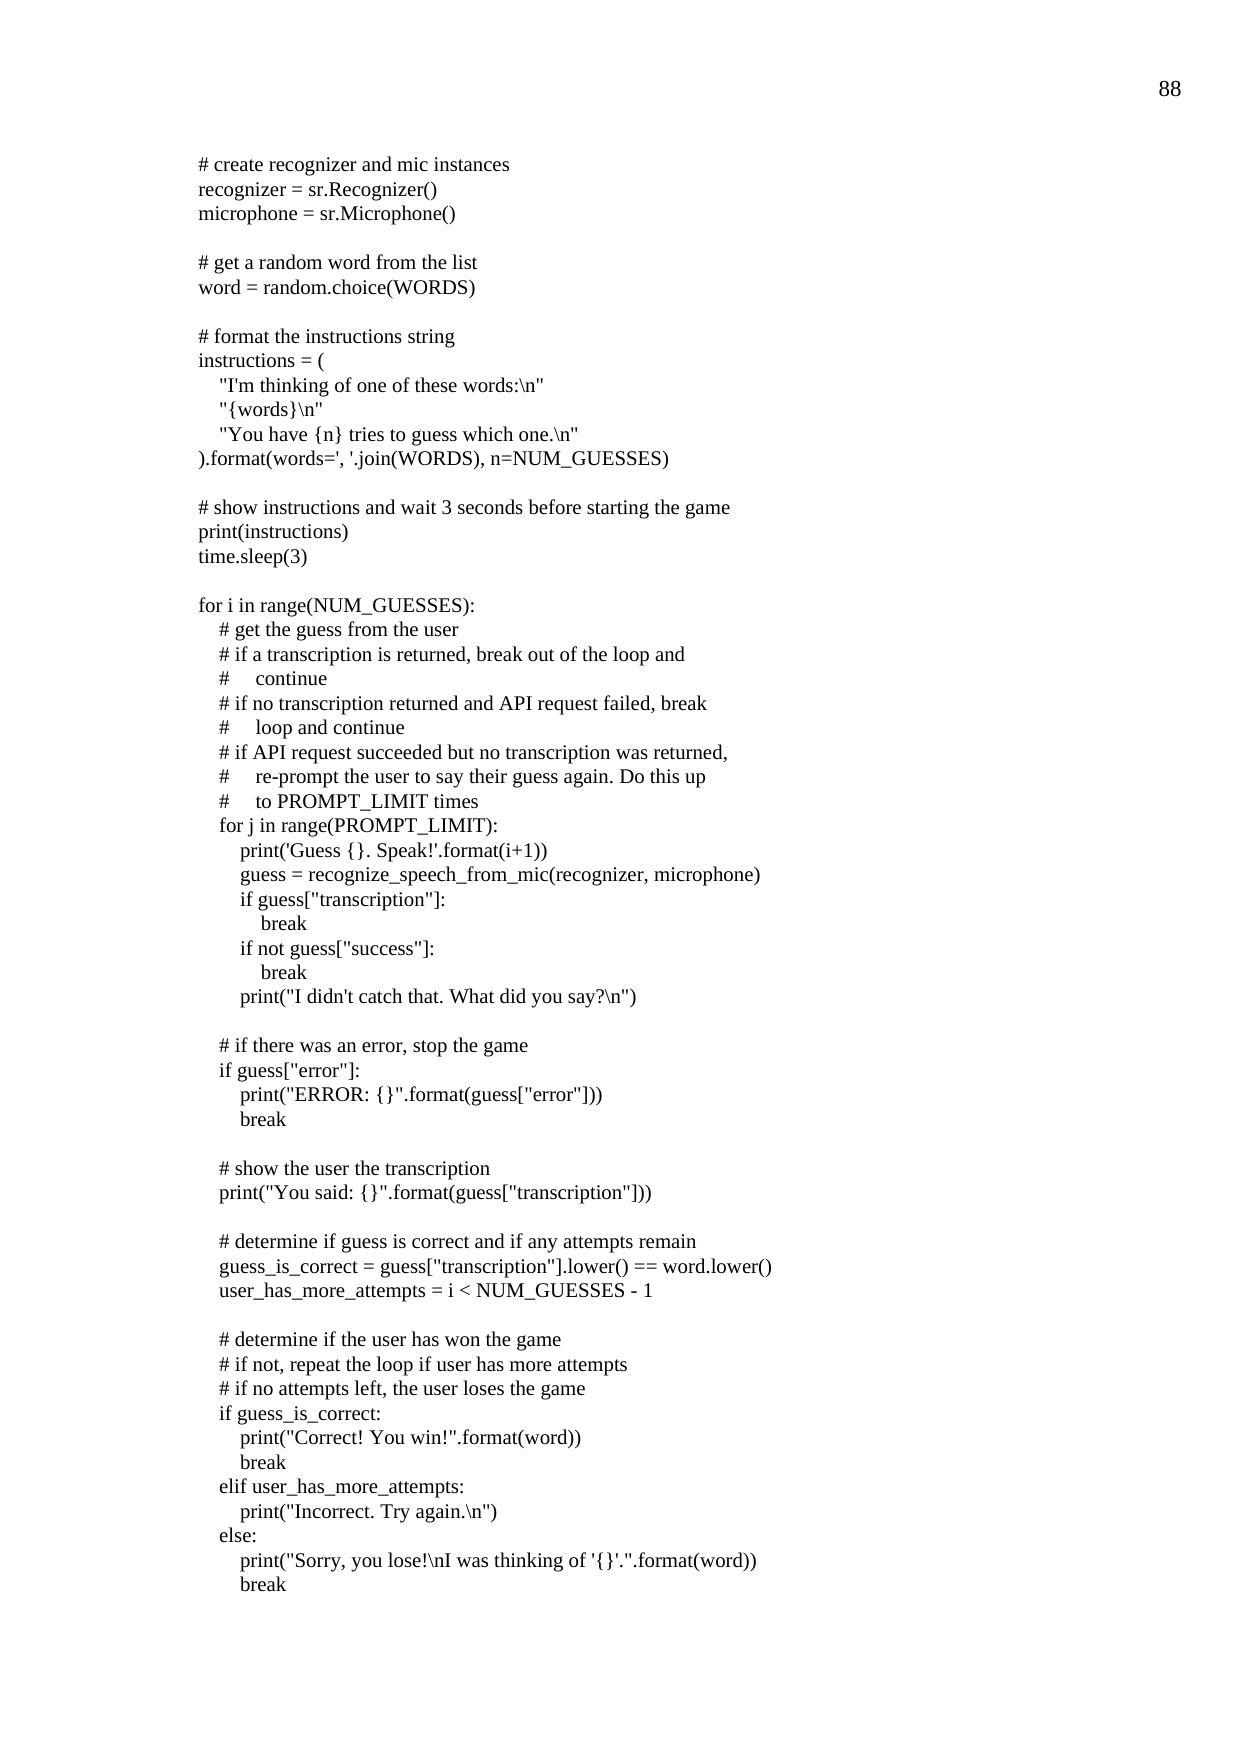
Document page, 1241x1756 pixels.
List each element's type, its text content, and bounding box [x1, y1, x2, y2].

text else: [177, 1523, 1181, 1547]
text # show instructions and wait 3 seconds before starting the game [177, 495, 1181, 519]
text if guess["transcription"]: [177, 887, 1181, 911]
text recognizer = sr.Recognizer() [177, 177, 1181, 201]
text # determine if the user has won the game [177, 1327, 1181, 1351]
text # loop and continue [177, 715, 1181, 739]
text word = random.choice(WORDS) [177, 274, 1181, 299]
text print(instructions) [177, 519, 1181, 543]
text break [177, 911, 1181, 935]
text break [177, 1449, 1181, 1474]
text ).format(words=', '.join(WORDS), n=NUM_GUESSES) [177, 446, 1181, 470]
text # if not, repeat the loop if user has more attempts [177, 1352, 1181, 1376]
text # get a random word from the list [177, 250, 1181, 274]
text break [177, 960, 1181, 984]
text # format the instructions string [177, 323, 1181, 348]
text # continue [177, 666, 1181, 690]
text guess_is_correct = guess["transcription"].lower() == word.lower() [177, 1254, 1181, 1278]
text # if a transcription is returned, break out of the loop and [177, 642, 1181, 666]
text print("Sorry, you lose!\nI was thinking of '{}'.".format(word)) [177, 1547, 1181, 1572]
text # if there was an error, stop the game [177, 1033, 1181, 1057]
text if guess_is_correct: [177, 1401, 1181, 1425]
text # get the guess from the user [177, 617, 1181, 641]
text print("Incorrect. Try again.\n") [177, 1498, 1181, 1523]
text for j in range(PROMPT_LIMIT): [177, 813, 1181, 837]
text if guess["error"]: [177, 1058, 1181, 1082]
text # to PROMPT_LIMIT times [177, 789, 1181, 813]
text instructions = ( [177, 348, 1181, 372]
text elif user_has_more_attempts: [177, 1474, 1181, 1498]
text "{words}\n" [177, 397, 1181, 421]
text # if no transcription returned and API request failed, break [177, 691, 1181, 715]
text print("Correct! You win!".format(word)) [177, 1425, 1181, 1449]
text microphone = sr.Microphone() [177, 201, 1181, 225]
text # re-prompt the user to say their guess again. Do this up [177, 764, 1181, 788]
text user_has_more_attempts = i < NUM_GUESSES - 1 [177, 1278, 1181, 1302]
text # show the user the transcription [177, 1156, 1181, 1180]
text print("ERROR: {}".format(guess["error"])) [177, 1082, 1181, 1106]
text # if API request succeeded but no transcription was returned, [177, 740, 1181, 764]
text break [177, 1107, 1181, 1131]
text print("I didn't catch that. What did you say?\n") [177, 984, 1181, 1008]
text # determine if guess is correct and if any attempts remain [177, 1229, 1181, 1253]
text time.sleep(3) [177, 544, 1181, 568]
text guess = recognize_speech_from_mic(recognizer, microphone) [177, 862, 1181, 886]
text # if no attempts left, the user loses the game [177, 1376, 1181, 1400]
text "I'm thinking of one of these words:\n" [177, 372, 1181, 397]
text for i in range(NUM_GUESSES): [177, 593, 1181, 617]
text print("You said: {}".format(guess["transcription"])) [177, 1180, 1181, 1204]
text if not guess["success"]: [177, 936, 1181, 959]
text "You have {n} tries to guess which one.\n" [177, 421, 1181, 446]
text print('Guess {}. Speak!'.format(i+1)) [177, 838, 1181, 862]
text break [177, 1572, 1181, 1596]
text # create recognizer and mic instances [177, 152, 1181, 176]
